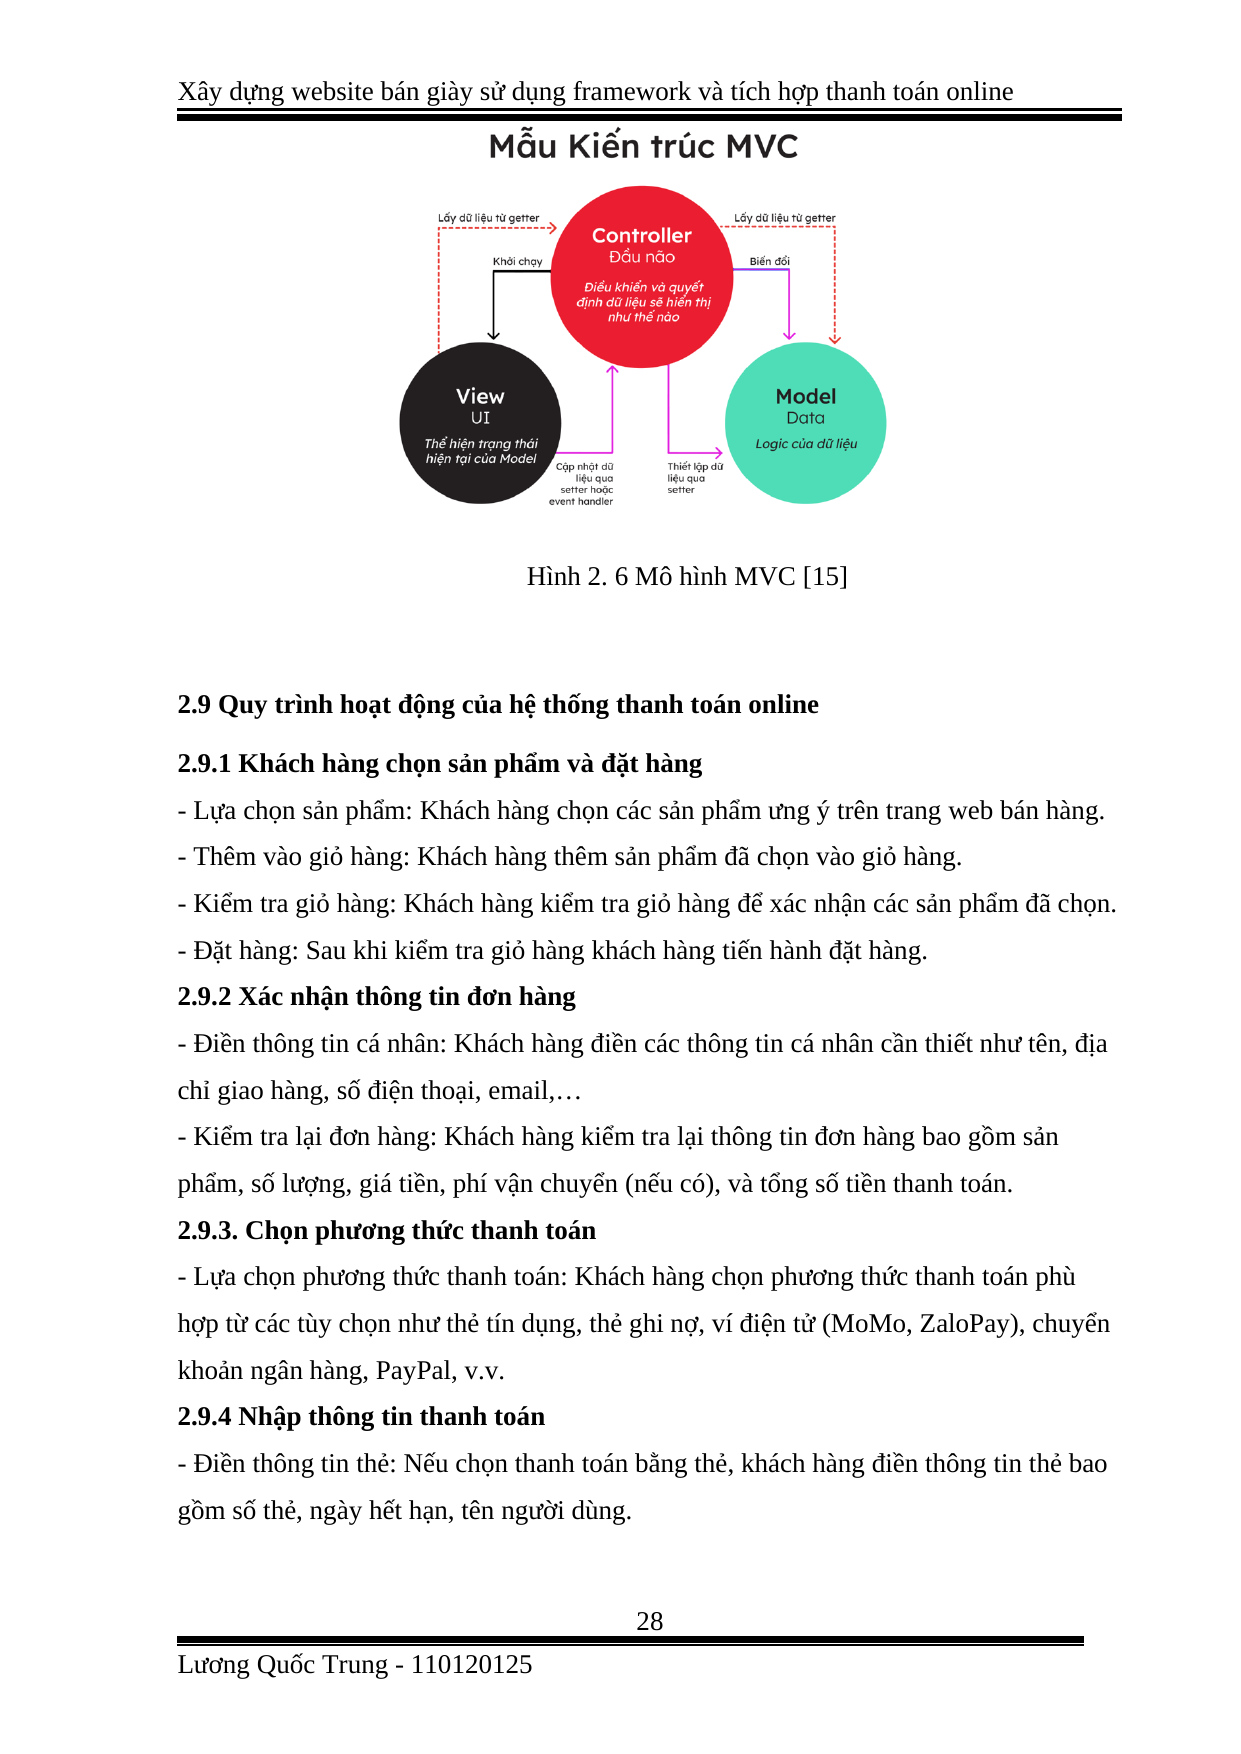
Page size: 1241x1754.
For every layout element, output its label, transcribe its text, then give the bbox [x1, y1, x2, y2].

subtitle 2.9 Quy trình hoạt động của hệ thống thanh toán online [177, 688, 1122, 719]
text - Lựa chọn phương thức thanh toán: Khách hàng chọn phương thức thanh toán phù hợp từ các tùy chọn như thẻ tín dụng, thẻ ghi nợ, ví điện tử (MoMo, ZaloPay), chuyển khoản ngân hàng, PayPal, v.v. [177, 1261, 1122, 1385]
subtitle 2.9.3. Chọn phương thức thanh toán [177, 1214, 1122, 1245]
text - Kiểm tra lại đơn hàng: Khách hàng kiểm tra lại thông tin đơn hàng bao gồm sản phẩm, số lượng, giá tiền, phí vận chuyển (nếu có), và tổng số tiền thanh toán. [177, 1121, 1122, 1198]
text - Đặt hàng: Sau khi kiểm tra giỏ hàng khách hàng tiến hành đặt hàng. [177, 934, 1122, 965]
text - Thêm vào giỏ hàng: Khách hàng thêm sản phẩm đã chọn vào giỏ hàng. [177, 841, 1122, 872]
text - Kiểm tra giỏ hàng: Khách hàng kiểm tra giỏ hàng để xác nhận các sản phẩm đã chọn. [177, 887, 1122, 918]
subtitle 2.9.4 Nhập thông tin thanh toán [177, 1401, 1122, 1432]
subtitle 2.9.2 Xác nhận thông tin đơn hàng [177, 981, 1122, 1012]
text - Điền thông tin cá nhân: Khách hàng điền các thông tin cá nhân cần thiết như tên, địa chỉ giao hàng, số điện thoại, email,… [177, 1027, 1122, 1105]
text - Điền thông tin thẻ: Nếu chọn thanh toán bằng thẻ, khách hàng điền thông tin thẻ bao gồm số thẻ, ngày hết hạn, tên người dùng. [177, 1447, 1122, 1525]
subtitle 2.9.1 Khách hàng chọn sản phẩm và đặt hàng [177, 747, 1122, 778]
text Hình 2. Mô hình MVC [177, 560, 1122, 592]
picture [383, 121, 917, 545]
text - Lựa chọn sản phẩm: Khách hàng chọn các sản phẩm ưng ý trên trang web bán hàng. [177, 794, 1122, 825]
